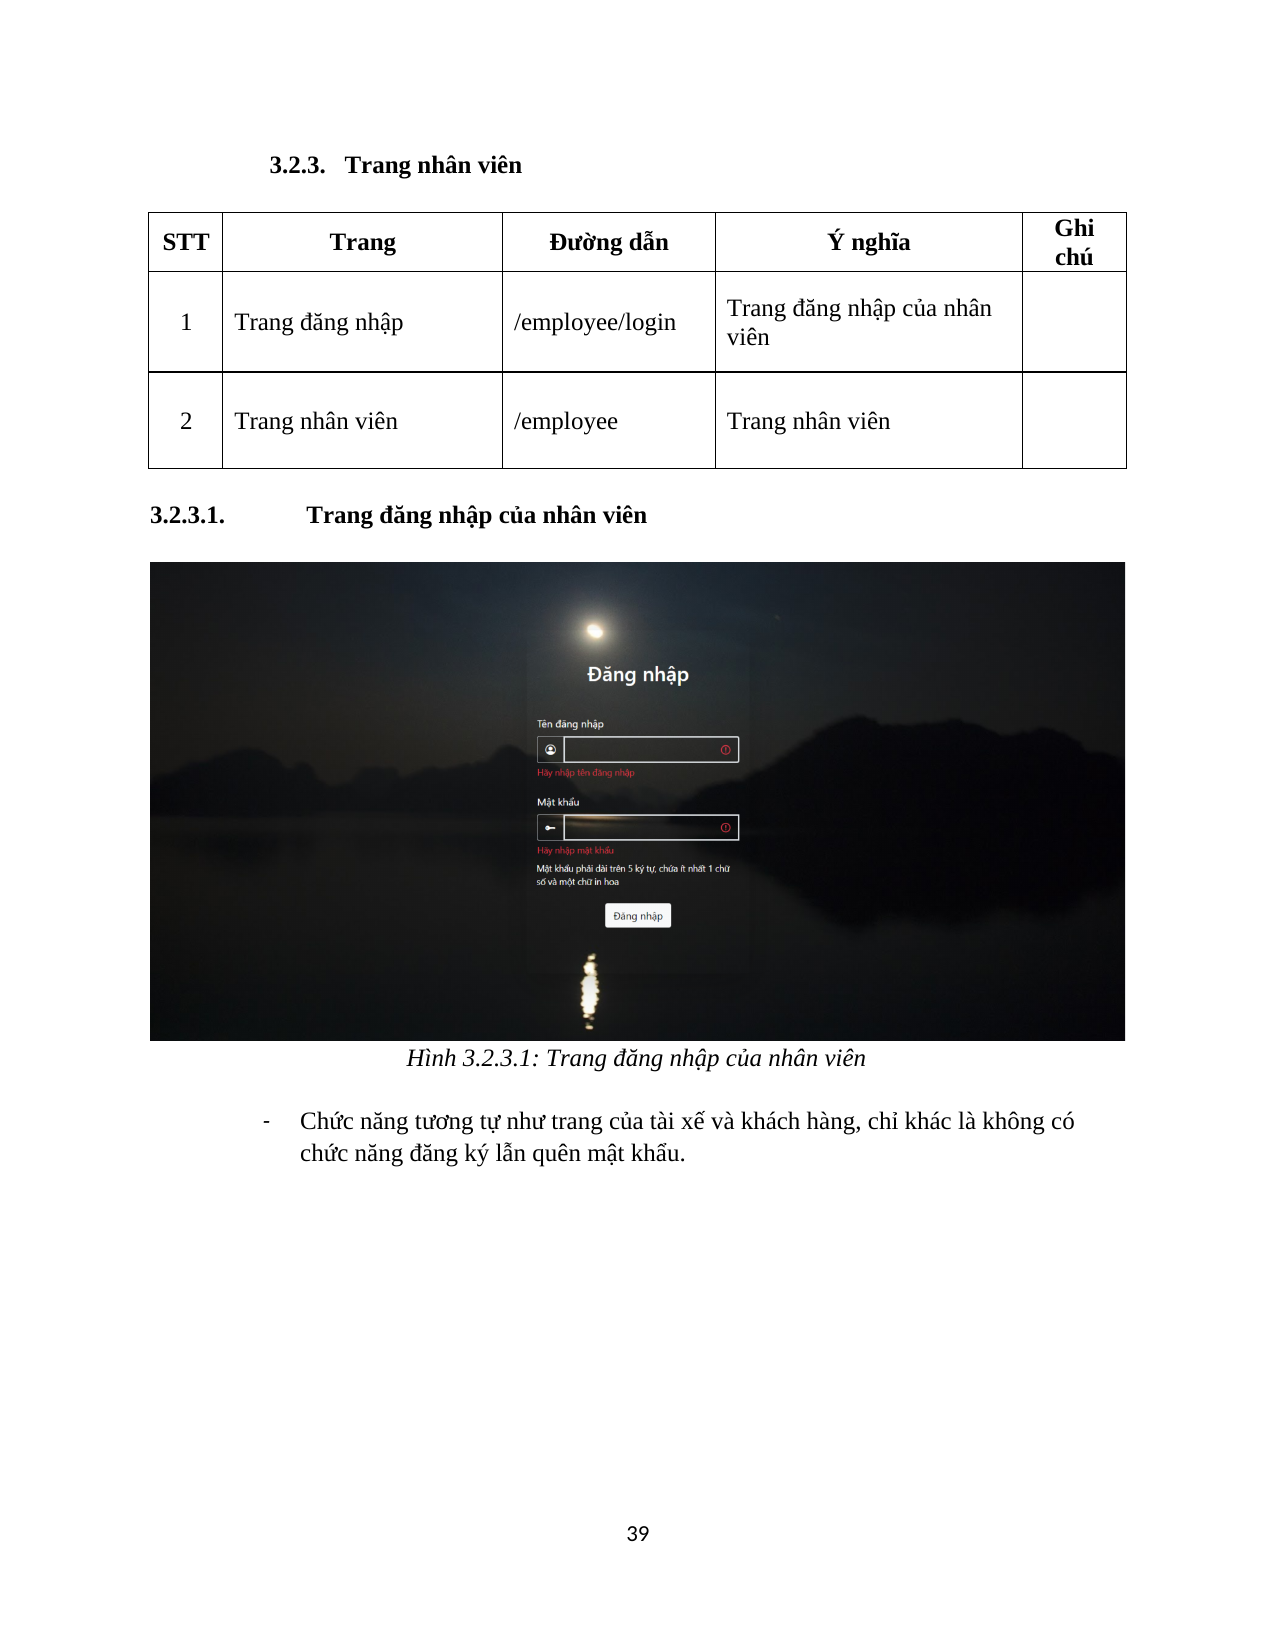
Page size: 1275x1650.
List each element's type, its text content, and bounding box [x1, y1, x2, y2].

table_header Đường dẫn [503, 213, 715, 271]
table_header STT [149, 213, 222, 271]
table_header Trang [223, 213, 502, 271]
list Trang đăng nhập của nhân viên [150, 500, 1125, 529]
table_header Ghi chú [1023, 213, 1126, 271]
list Chức năng tương tự như trang của tài xế và khách hàng, chỉ khác là không có chức năng đăng ký lẫn quên mật khẩu. [262, 1105, 1125, 1167]
table_cell Trang nhân viên [716, 373, 1022, 468]
table_cell [1023, 272, 1126, 371]
table_cell 2 [149, 373, 222, 468]
table_cell /employee [503, 373, 715, 468]
table_cell Trang đăng nhập của nhân viên [716, 272, 1022, 371]
text Hình 3.2.3.1: Trang đăng nhập của nhân viên [150, 1043, 1125, 1072]
list Trang nhân viên [269, 150, 1125, 179]
table_cell /employee/login [503, 272, 715, 371]
table_header Ý nghĩa [716, 213, 1022, 271]
table_cell Trang nhân viên [223, 373, 502, 468]
picture [150, 562, 1125, 1041]
table_cell [1023, 373, 1126, 468]
table_cell 1 [149, 272, 222, 371]
table_cell Trang đăng nhập [223, 272, 502, 371]
